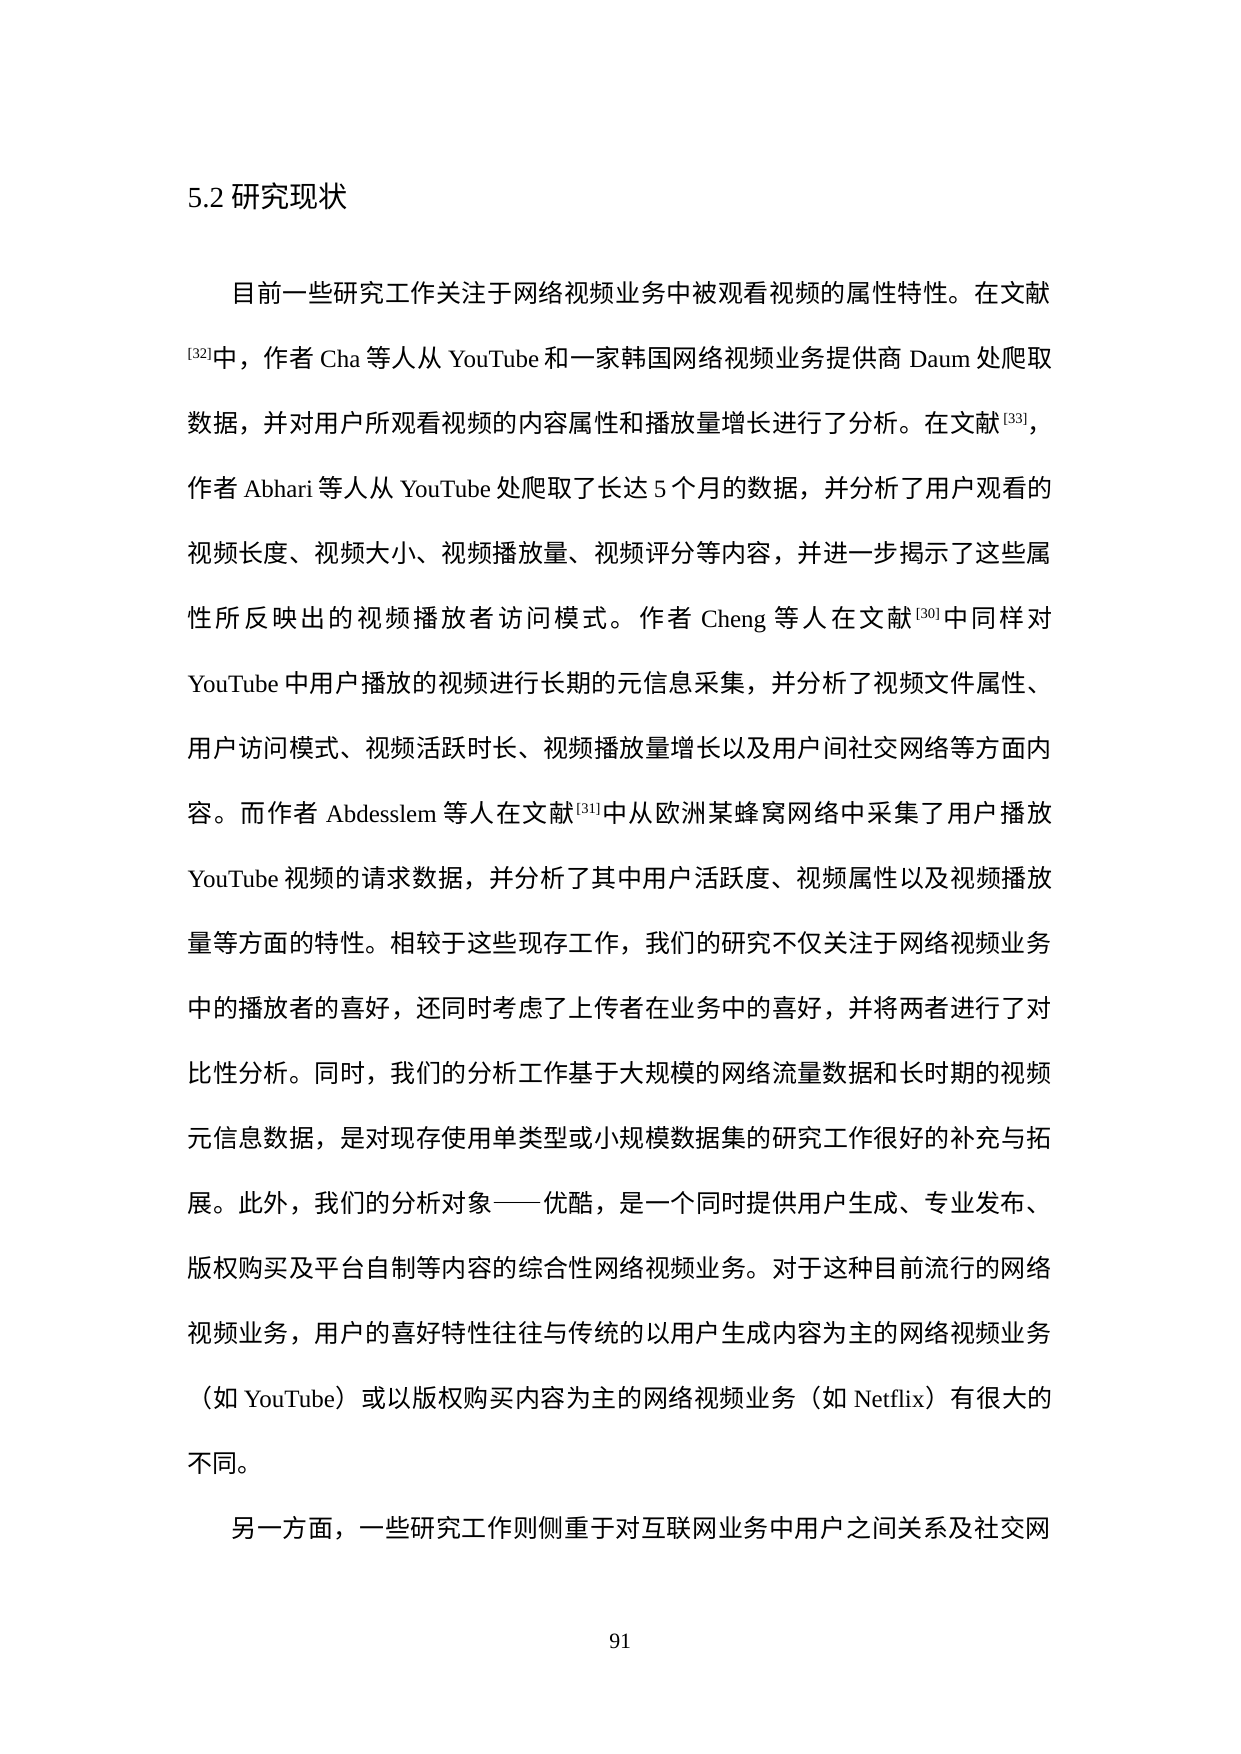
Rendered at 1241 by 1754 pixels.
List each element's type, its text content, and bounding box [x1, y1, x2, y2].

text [187, 1494, 1053, 1559]
text 目前一些研究工作关注于网络视频业务中被观看视频的属性特性。在文献[32]中，作者Cha等人从YouTube和一家韩国网络视频业务提供商Daum处爬取数据，并对用户所观看视频的内容属性和播放量增长进行了分析。在文献[33]，作者Abhari等人从YouTube处爬取了长达5个月的数据，并分析了用户观看的视频长度、视频大小、视频播放量、视频评分等内容，并进一步揭示了这些属性所反映出的视频播放者访问模式。作者Cheng等人在文献[30]中同样对YouTube中用户播放的视频进行长期的元信息采集，并分析了视频文件属性、用户访问模式、视频活跃时长、视频播放量增长以及用户间社交网络等方面内容。而作者Abdesslem等人在文献[31]中从欧洲某蜂窝网络中采集了用户播放YouTube视频的请求数据，并分析了其中用户活跃度、视频属性以及视频播放量等方面的特性。相较于这些现存工作，我们的研究不仅关注于网络视频业务中的播放者的喜好，还同时考虑了上传者在业务中的喜好，并将两者进行了对比性分析。同时，我们的分析工作基于大规模的网络流量数据和长时期的视频元信息数据，是对现存使用单类型或小规模数据集的研究工作很好的补充与拓展。此外，我们的分析对象——优酷，是一个同时提供用户生成、专业发布、版权购买及平台自制等内容的综合性网络视频业务。对于这种目前流行的网络视频业务，用户的喜好特性往往与传统的以用户生成内容为主的网络视频业务（如YouTube）或以版权购买内容为主的网络视频业务（如Netflix）有很大的不同。 [187, 259, 1053, 1494]
text 研究现状 [187, 162, 1053, 227]
